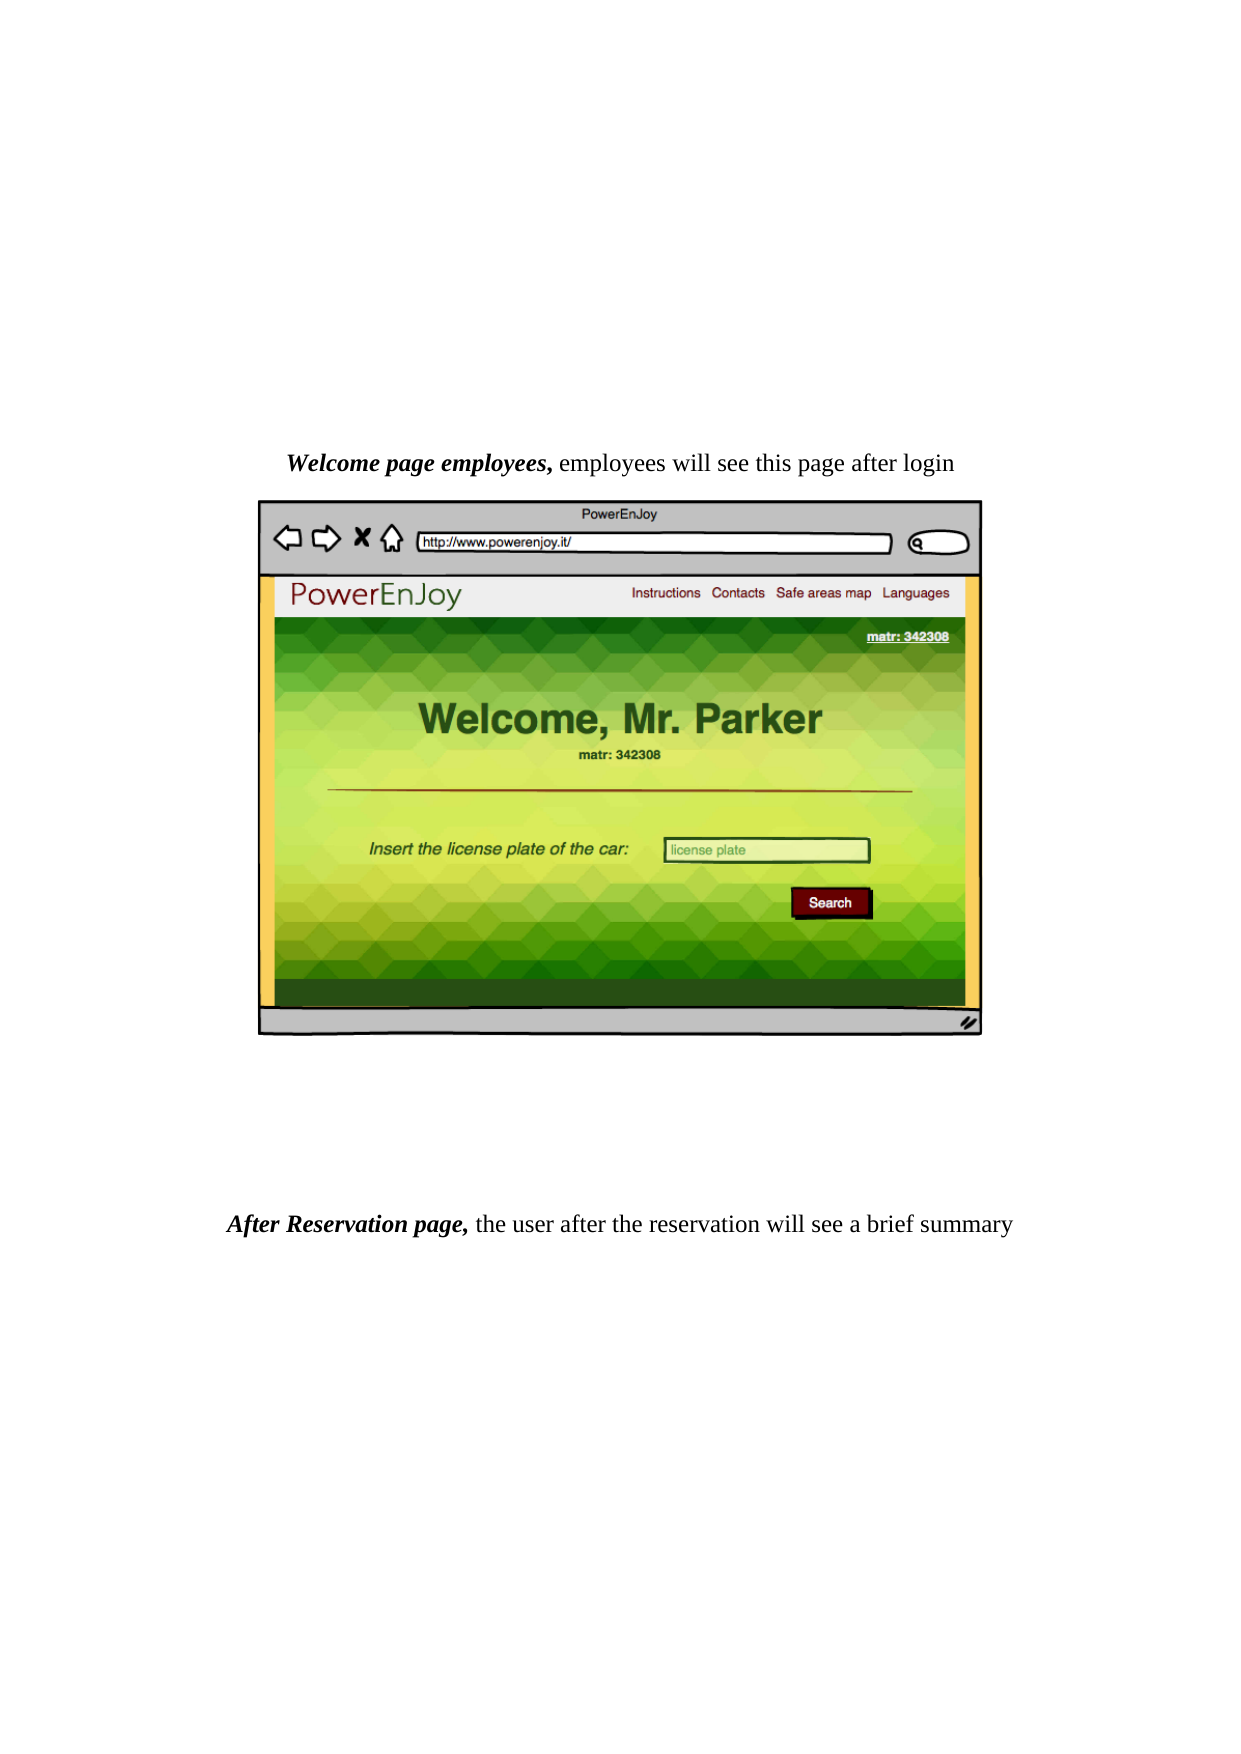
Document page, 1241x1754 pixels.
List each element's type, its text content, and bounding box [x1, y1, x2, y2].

text Welcome page employees, employees will see this page after login [118, 448, 1122, 476]
picture [257, 500, 983, 1036]
text After Reservation page, the user after the reservation will see a brief summary [118, 1209, 1122, 1238]
